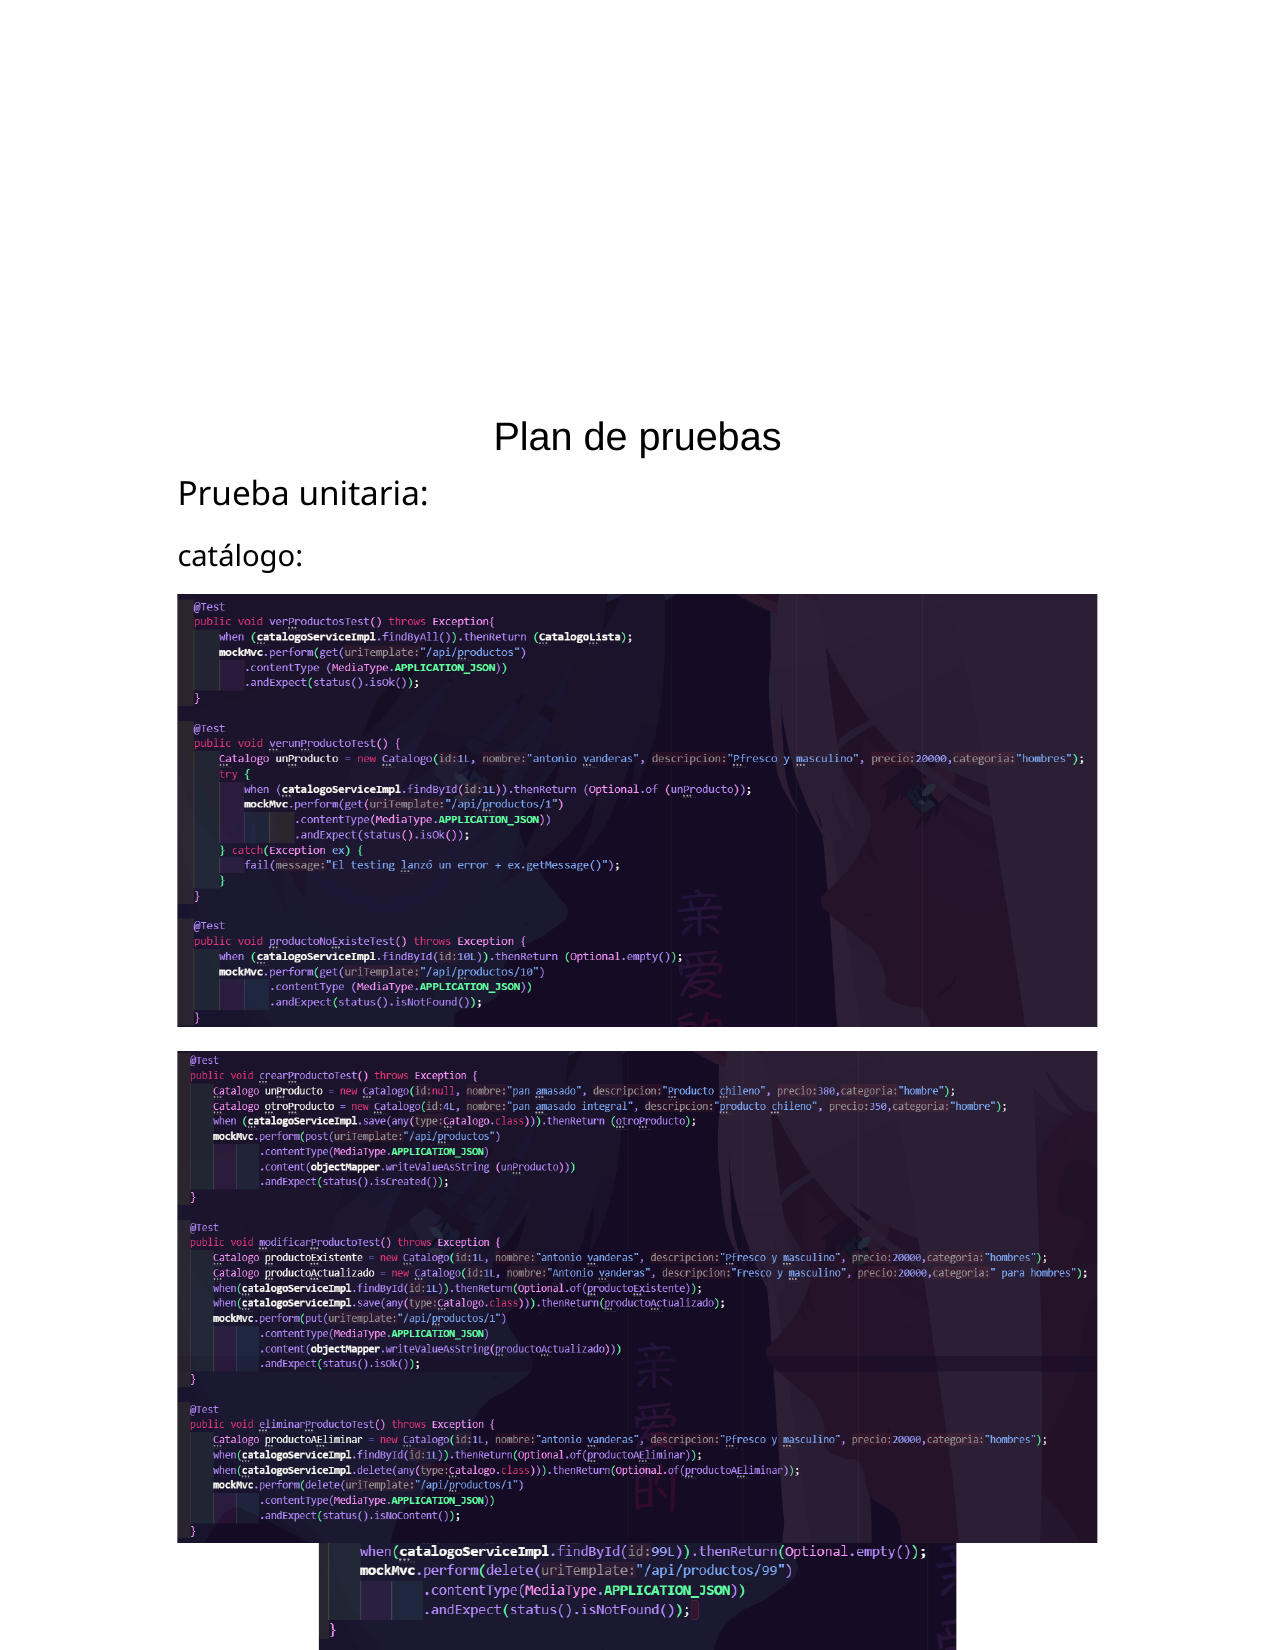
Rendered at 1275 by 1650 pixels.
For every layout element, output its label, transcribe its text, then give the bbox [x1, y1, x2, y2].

text catálogo: [177, 535, 1098, 575]
picture [177, 1051, 1098, 1650]
subtitle Plan de pruebas [177, 413, 1098, 459]
picture [177, 594, 1098, 1027]
text Prueba unitaria: [177, 469, 1098, 515]
